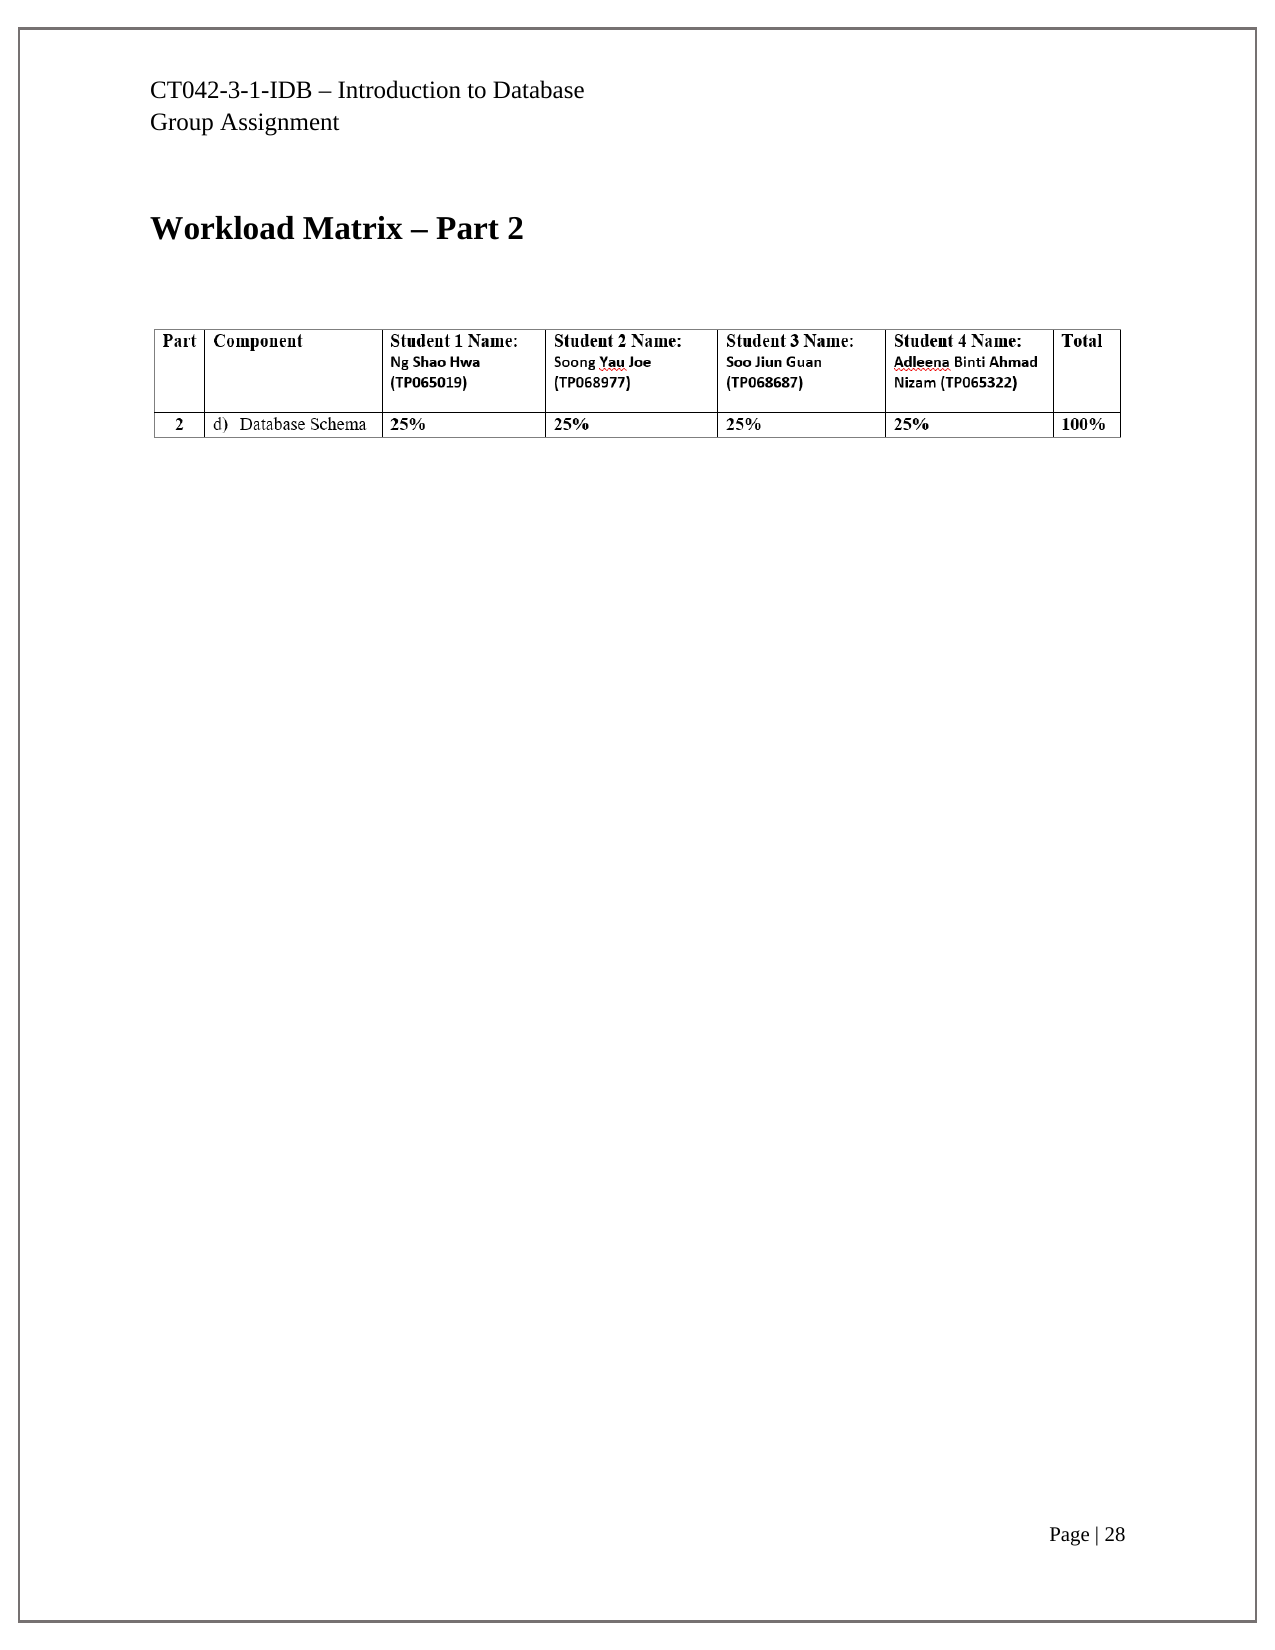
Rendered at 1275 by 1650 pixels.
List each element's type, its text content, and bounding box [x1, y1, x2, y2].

picture [150, 325, 1125, 446]
subtitle Workload Matrix – Part 2 [150, 208, 1125, 247]
